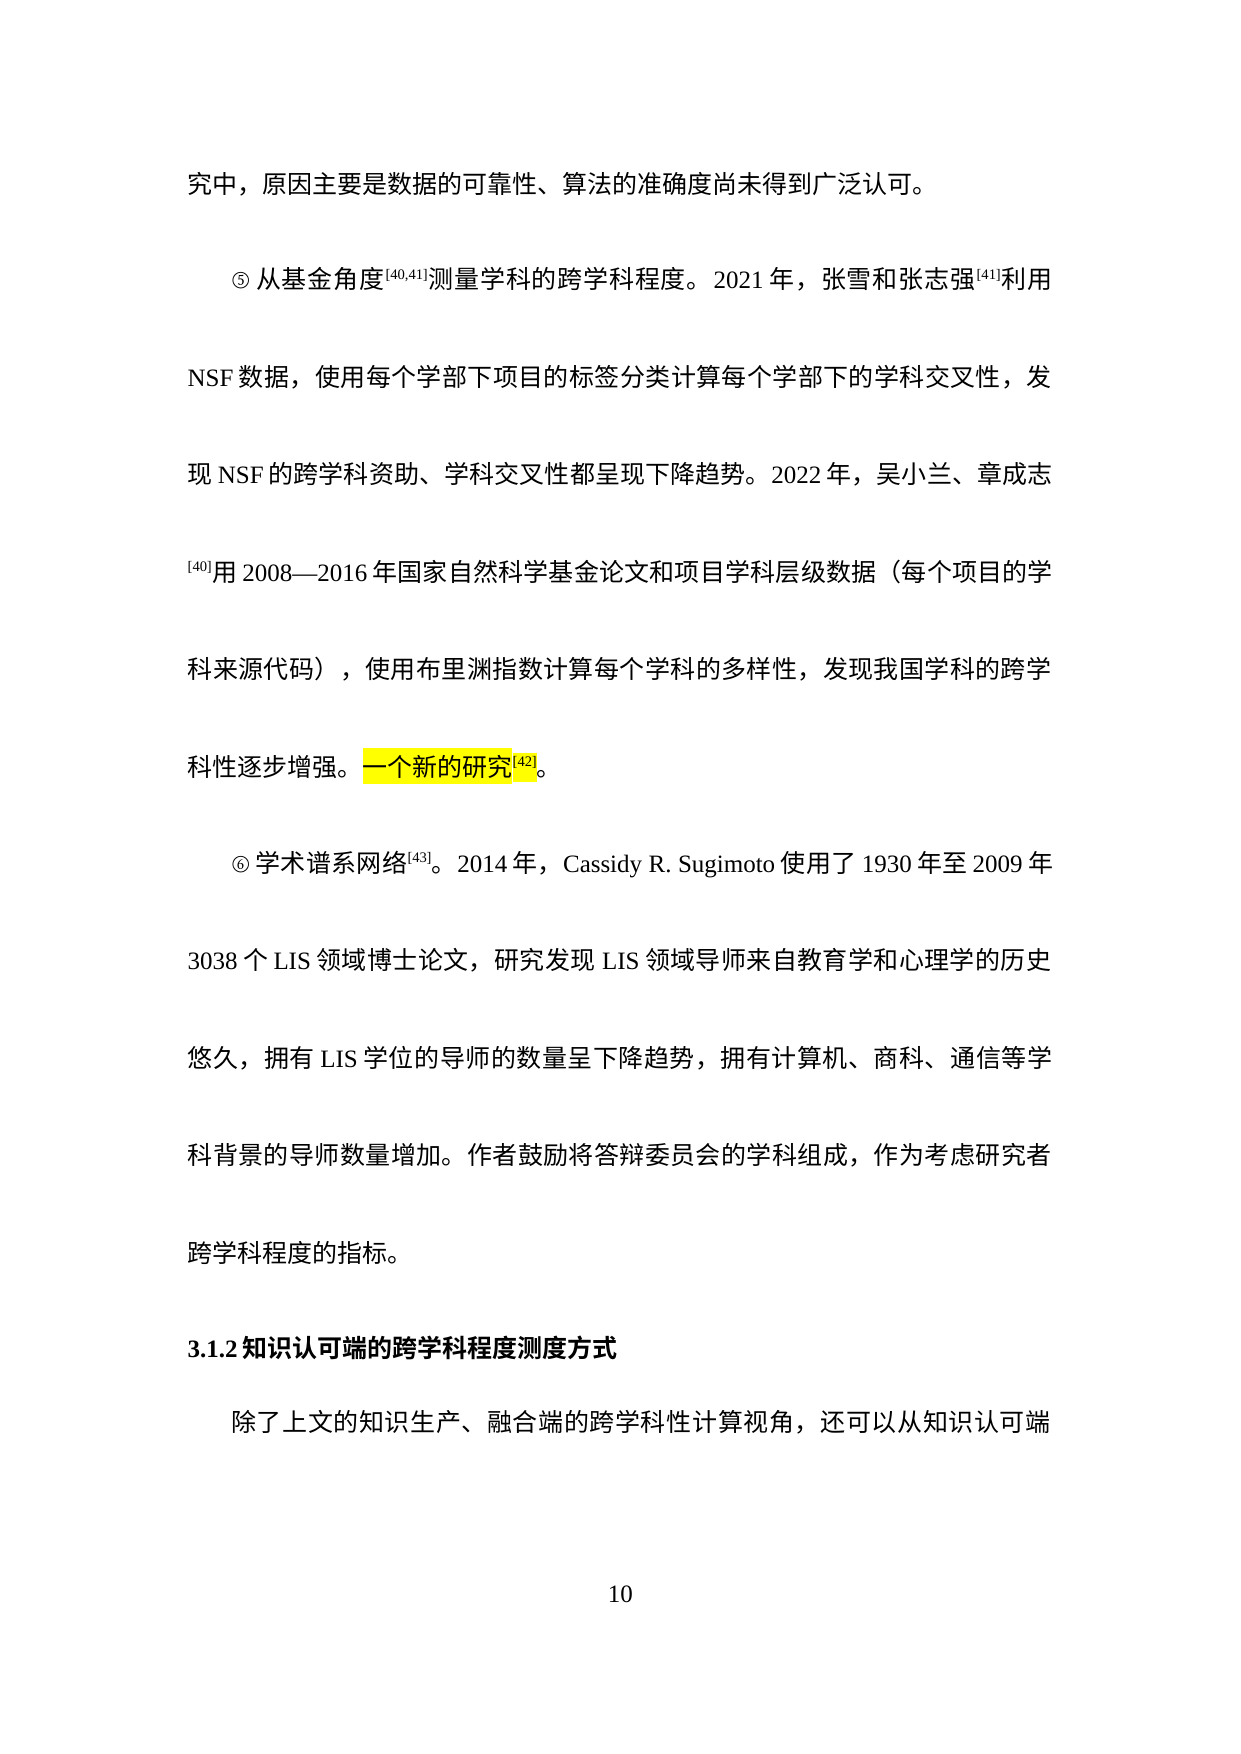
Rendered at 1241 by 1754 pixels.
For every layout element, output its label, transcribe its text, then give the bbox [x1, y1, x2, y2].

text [187, 1388, 1053, 1453]
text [187, 150, 1053, 215]
subtitle 3.1.2知识认可端的跨学科程度测度方式 [187, 1314, 1053, 1379]
text ⑥学术谱系网络[43]。2014年，Cassidy R. Sugimoto使用了1930年至2009年3038个LIS领域博士论文，研究发现LIS领域导师来自教育学和心理学的历史悠久，拥有LIS学位的导师的数量呈下降趋势，拥有计算机、商科、通信等学科背景的导师数量增加。作者鼓励将答辩委员会的学科组成，作为考虑研究者跨学科程度的指标。 [187, 829, 1053, 1284]
text ⑤从基金角度[40,41]测量学科的跨学科程度。2021年，张雪和张志强[41]利用NSF数据，使用每个学部下项目的标签分类计算每个学部下的学科交叉性，发现NSF的跨学科资助、学科交叉性都呈现下降趋势。2022年，吴小兰、章成志[40]用2008—2016年国家自然科学基金论文和项目学科层级数据（每个项目的学科来源代码），使用布里渊指数计算每个学科的多样性，发现我国学科的跨学科性逐步增强。一个新的研究[42]。 [187, 246, 1053, 798]
